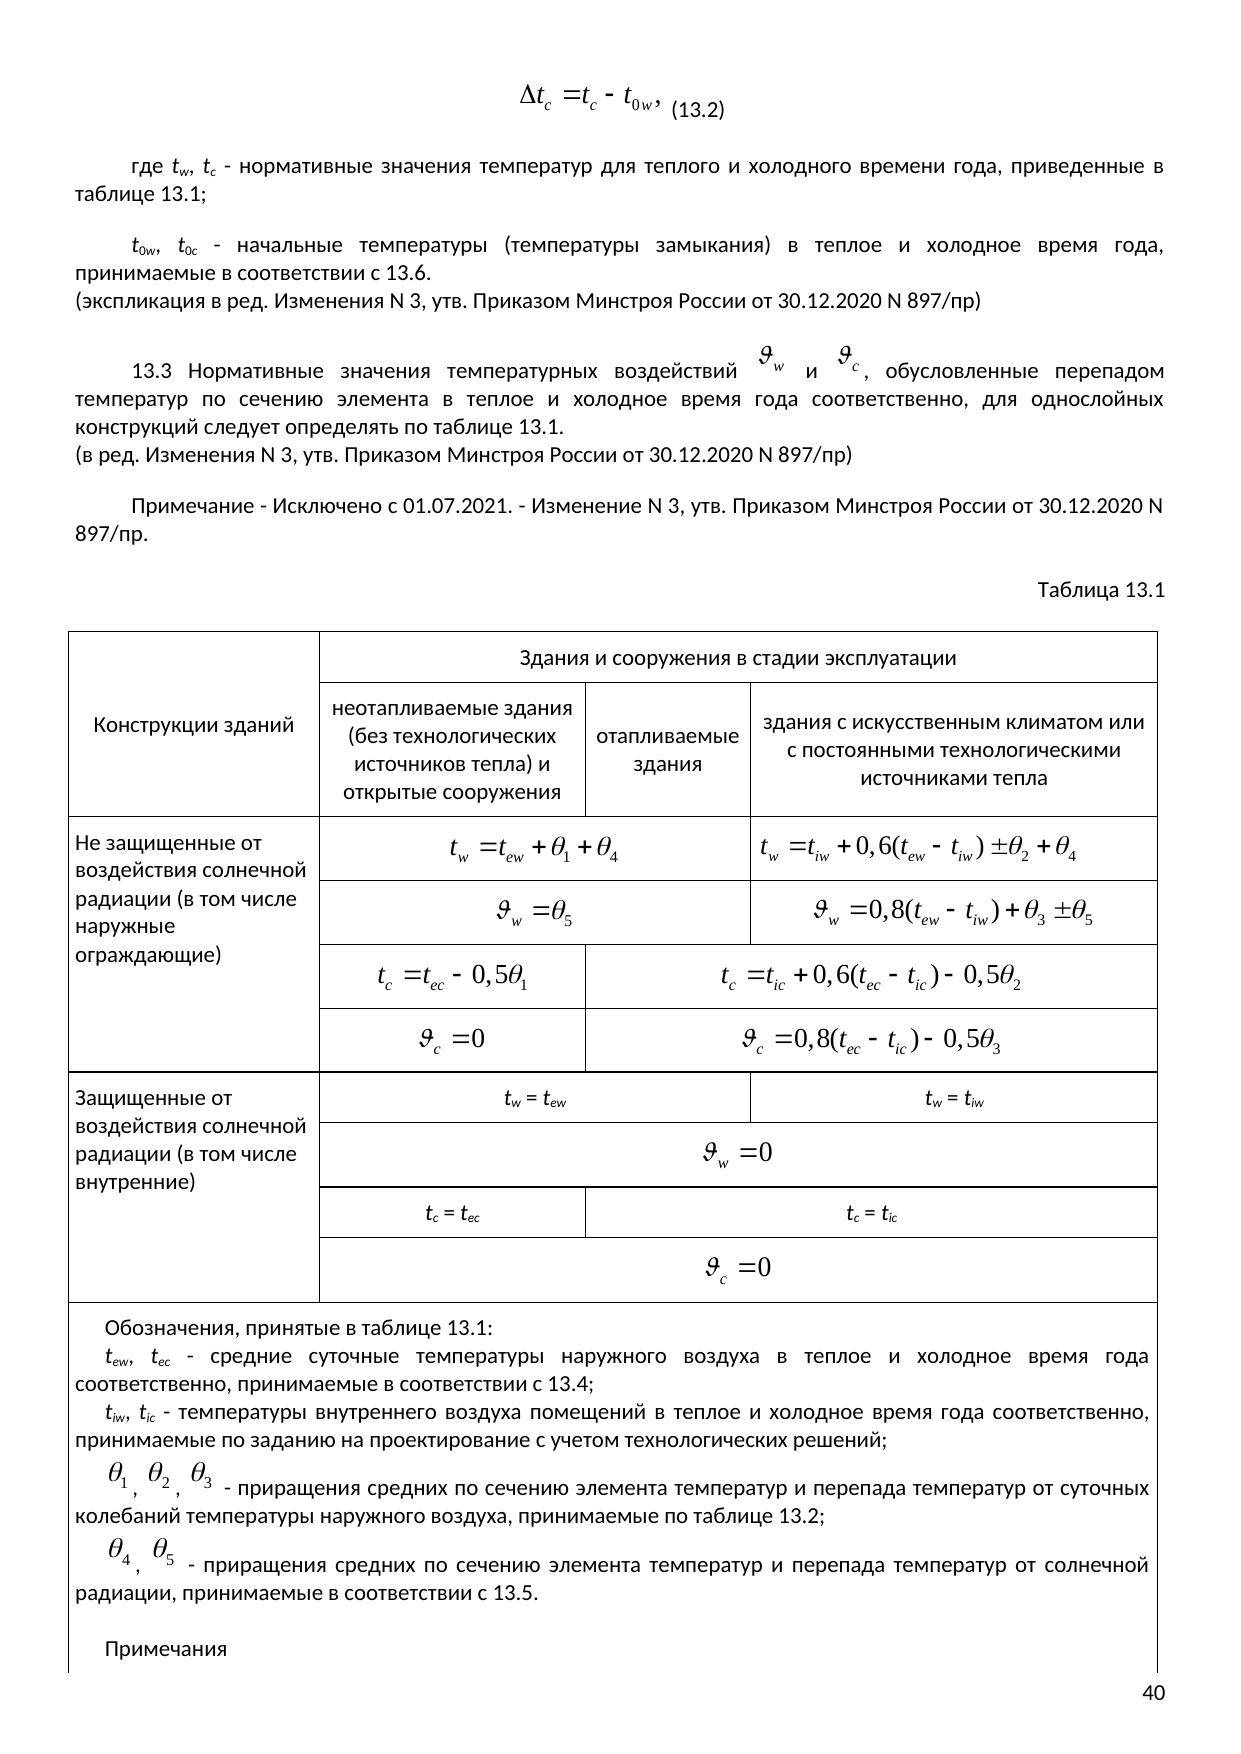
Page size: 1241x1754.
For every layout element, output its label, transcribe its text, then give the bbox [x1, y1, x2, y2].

table_cell Защищенные от воздействия солнечной радиации (в том числе внутренние) [69, 1073, 319, 1302]
text где tw, tc - нормативные значения температур для теплого и холодного времени года, приведенные в таблице 13.1; [75, 151, 1165, 207]
text 13.3 Нормативные значения температурных воздействий и , обусловленные перепадом температур по сечению элемента в теплое и холодное время года соответственно, для однослойных конструкций следует определять по таблице 13.1. [75, 337, 1165, 440]
table_cell здания с искусственным климатом или с постоянными технологическими источниками тепла [751, 683, 1157, 816]
table_cell [320, 817, 750, 879]
table_cell [320, 1009, 585, 1071]
table_cell tc = tic [586, 1188, 1157, 1237]
text Таблица 13.1 [75, 575, 1165, 603]
table_cell неотапливаемые здания (без технологических источников тепла) и открытые сооружения [320, 683, 585, 816]
text t0w, t0c - начальные температуры (температуры замыкания) в теплое и холодное время года, принимаемые в соответствии с 13.6. [75, 230, 1165, 286]
table_cell tw = tiw [751, 1073, 1157, 1122]
text Примечание - Исключено с 01.07.2021. - Изменение N 3, утв. Приказом Минстроя России от 30.12.2020 N 897/пр. [75, 491, 1165, 547]
table_cell tc = tec [320, 1188, 585, 1237]
table_cell tw = tew [320, 1073, 750, 1122]
text (13.2) [75, 75, 1165, 123]
text (экспликация в ред. Изменения N 3, утв. Приказом Минстроя России от 30.12.2020 N 897/пр) [75, 286, 1165, 314]
table_cell Не защищенные от воздействия солнечной радиации (в том числе наружные ограждающие) [69, 817, 319, 1071]
table_cell [751, 881, 1157, 944]
table_header Конструкции зданий [69, 632, 319, 816]
table_cell [586, 945, 1157, 1008]
table_header Здания и сооружения в стадии эксплуатации [320, 632, 1157, 682]
table_cell [320, 1238, 1157, 1302]
table_cell [751, 817, 1157, 879]
table_cell [320, 945, 585, 1008]
table_cell [320, 1123, 1157, 1186]
table_cell [586, 1009, 1157, 1071]
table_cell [69, 1303, 1157, 1672]
text (в ред. Изменения N 3, утв. Приказом Минстроя России от 30.12.2020 N 897/пр) [75, 440, 1165, 468]
table_cell [320, 881, 750, 944]
table_cell отапливаемые здания [586, 683, 750, 816]
